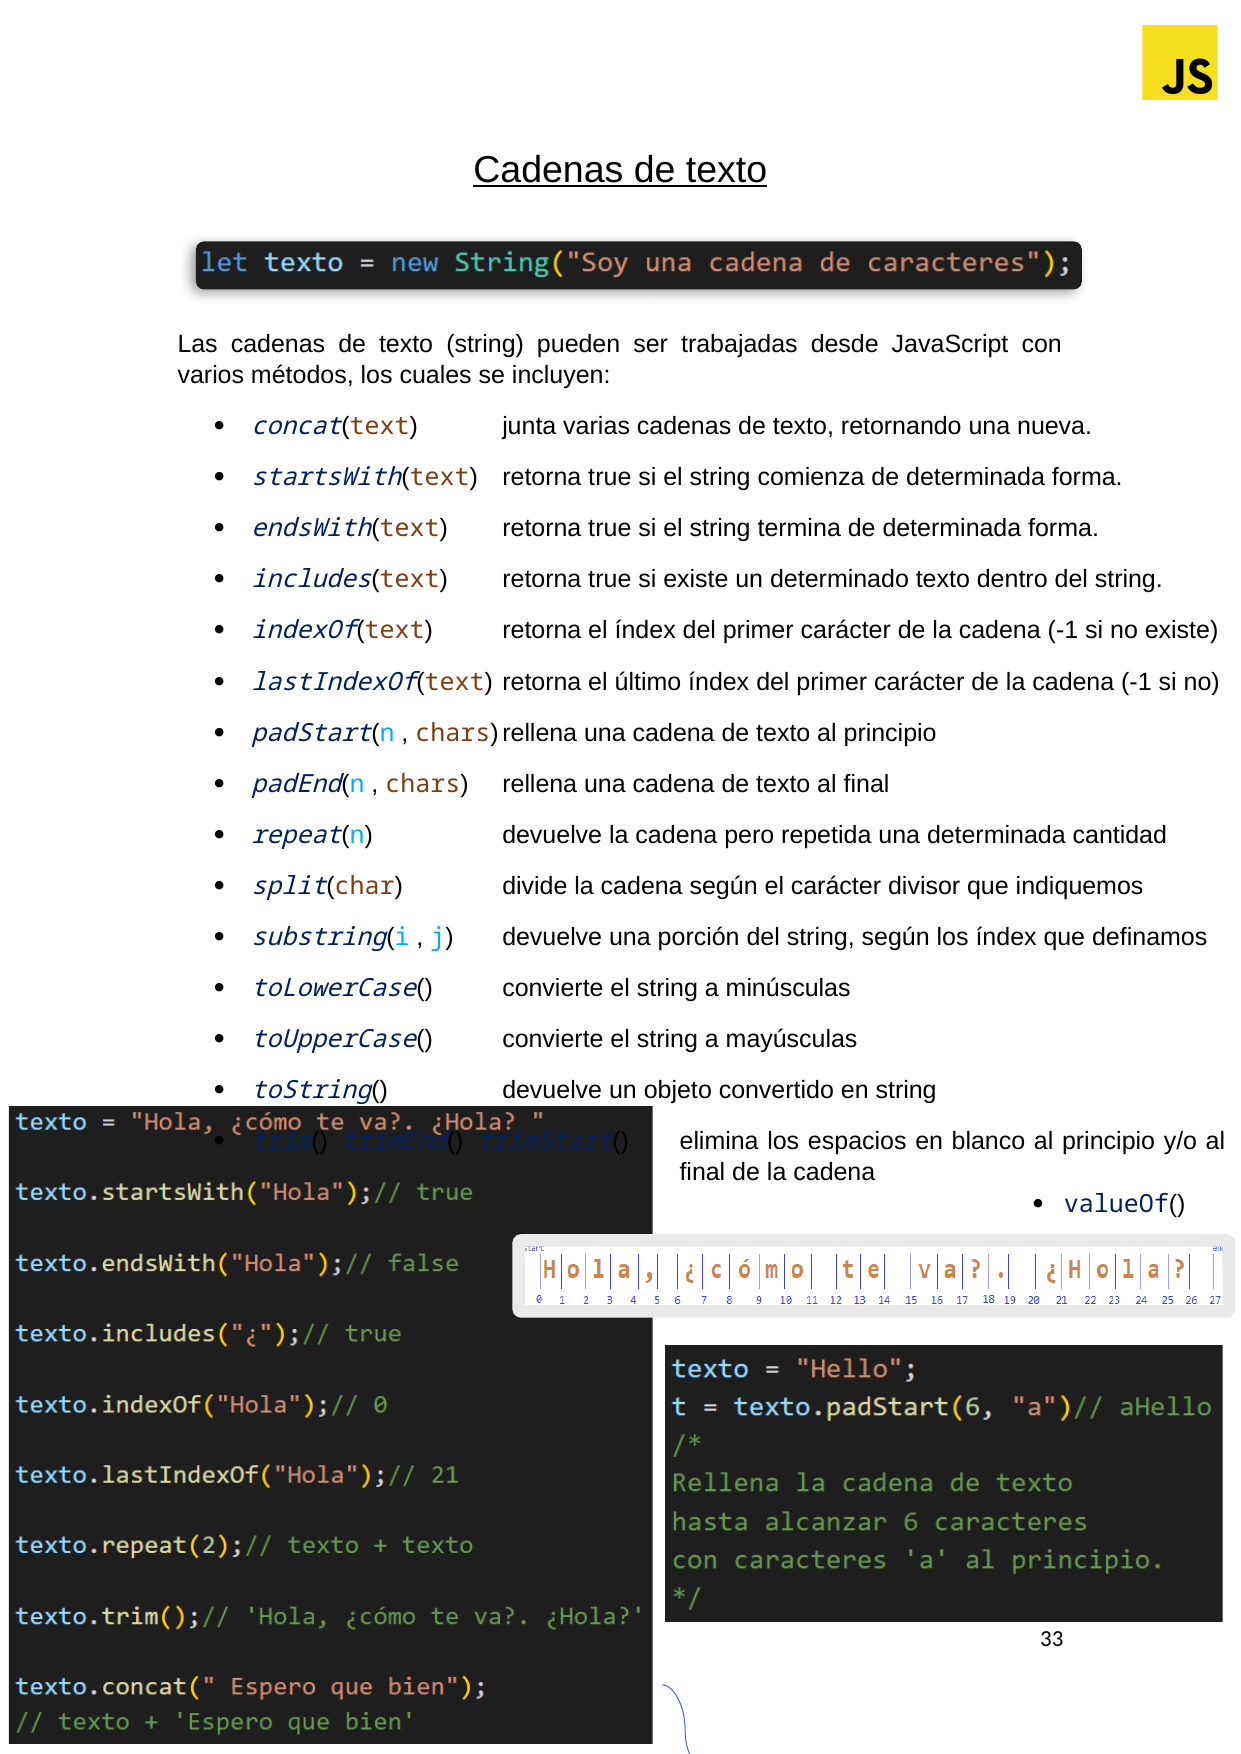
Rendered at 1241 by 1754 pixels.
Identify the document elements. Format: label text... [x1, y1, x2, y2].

list toString() devuelve un objeto convertido en string [215, 1071, 1226, 1106]
list indexOf(text) retorna el índex del primer carácter de la cadena (-1 si no existe) [215, 612, 1226, 646]
list padEnd(n , chars) rellena una cadena de texto al final [215, 765, 1226, 799]
picture [8, 1106, 653, 1744]
list substring(i , j) devuelve una porción del string, según los índex que definamos [215, 918, 1226, 952]
picture [1142, 25, 1218, 100]
list toUpperCase() convierte el string a mayúsculas [215, 1020, 1226, 1054]
list includes(text) retorna true si existe un determinado texto dentro del string. [215, 561, 1226, 595]
picture [195, 241, 1082, 290]
list valueOf() [679, 1185, 1240, 1219]
list lastIndexOf(text) retorna el último índex del primer carácter de la cadena (-1 si no) [215, 663, 1226, 697]
list toLowerCase() convierte el string a minúsculas [215, 969, 1226, 1003]
list repeat(n) devuelve la cadena pero repetida una determinada cantidad [215, 816, 1226, 850]
picture [525, 1247, 1222, 1305]
list endsWith(text) retorna true si el string termina de determinada forma. [215, 510, 1226, 544]
text Cadenas de texto [177, 148, 1063, 191]
picture [665, 1345, 1223, 1622]
list concat(text) junta varias cadenas de texto, retornando una nueva. [215, 408, 1226, 442]
list startsWith(text) retorna true si el string comienza de determinada forma. [215, 459, 1226, 493]
text Las cadenas de texto (string) pueden ser trabajadas desde JavaScript con varios métodos, los cuales se incluyen: [177, 329, 1063, 389]
list split(char) divide la cadena según el carácter divisor que indiquemos [215, 867, 1226, 901]
list padStart(n , chars) rellena una cadena de texto al principio [215, 714, 1226, 748]
list trim() trimEnd() trimStart() elimina los espacios en blanco al principio y/o al final de la cadena [215, 1122, 1226, 1185]
